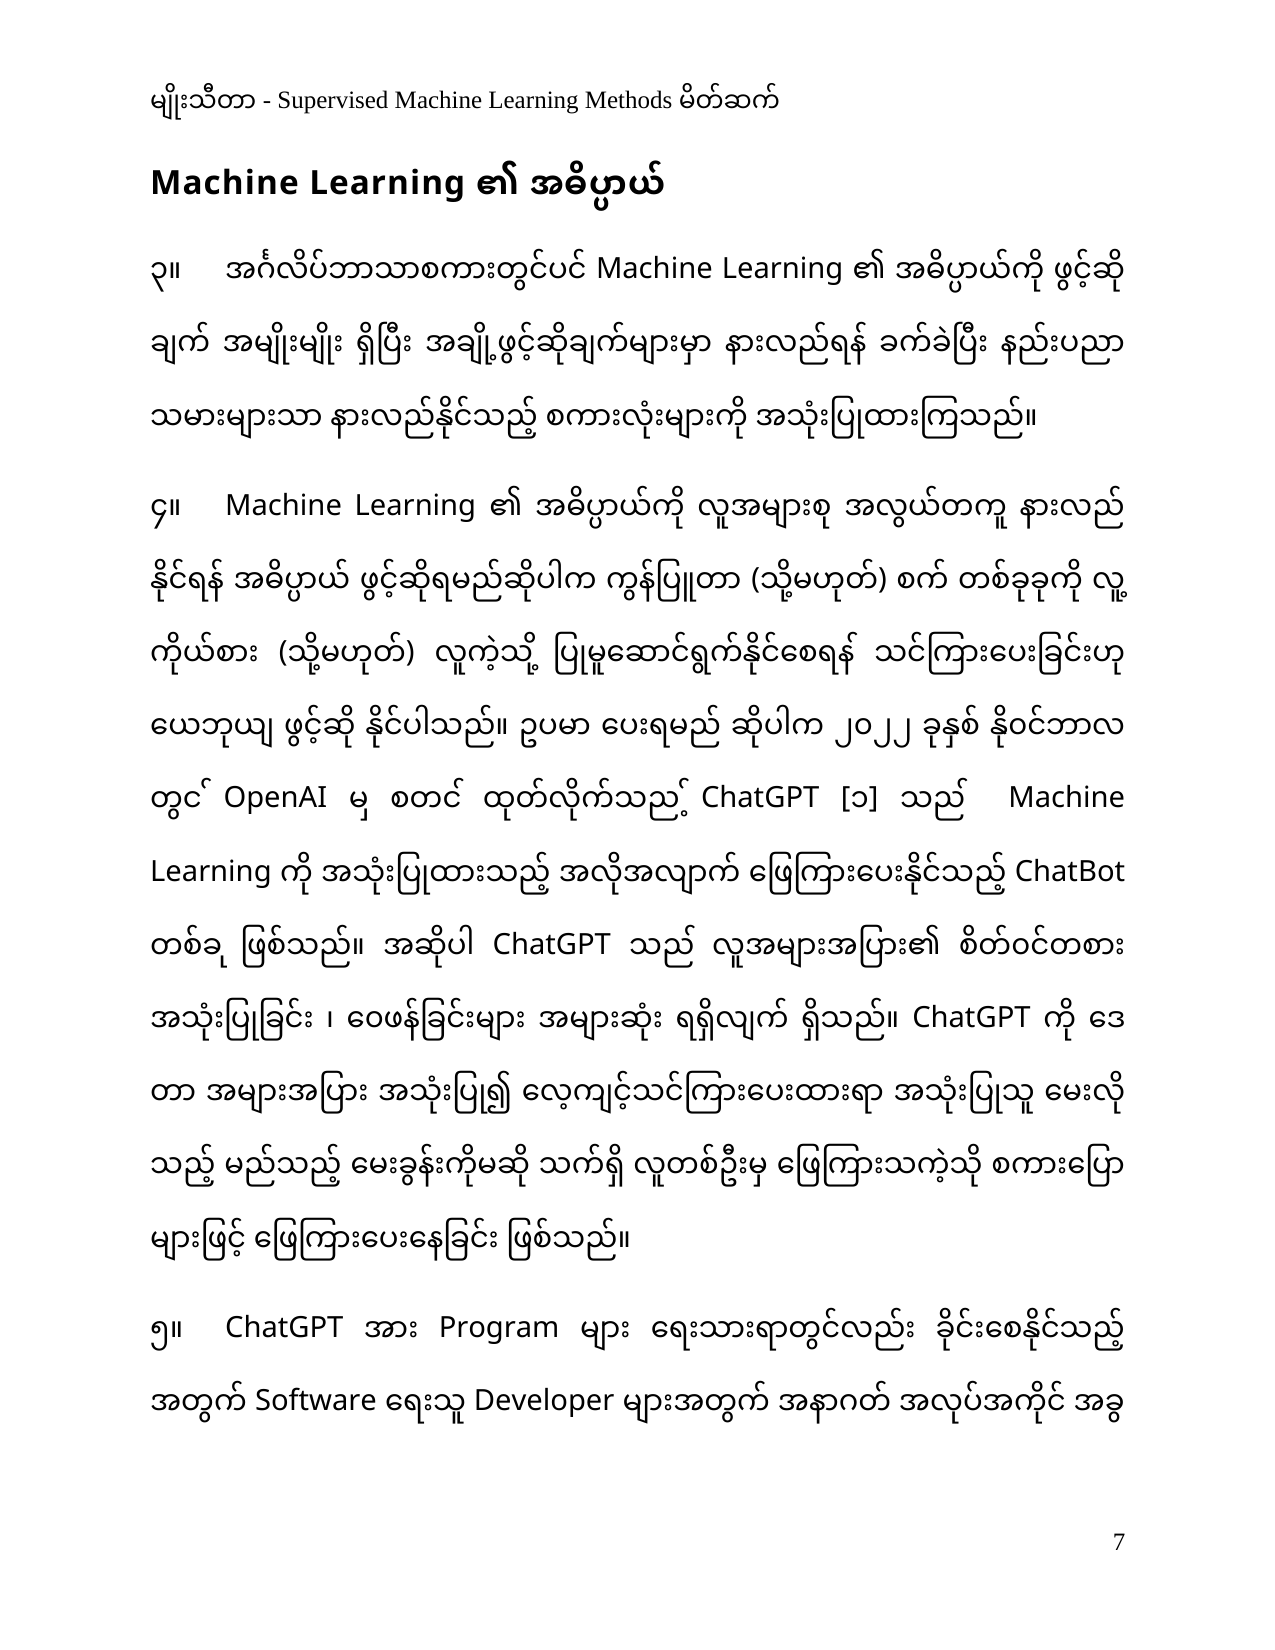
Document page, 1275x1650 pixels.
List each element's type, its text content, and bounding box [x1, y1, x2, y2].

subtitle Machine Learning ၏ အဓိပ္ပာယ် [150, 150, 1125, 223]
text ၄။ Machine Learning ၏ အဓိပ္ပာယ်ကို လူအများစု အလွယ်တကူ နားလည်နိုင်ရန် အဓိပ္ပာယ် ဖွင့်ဆိုရမည်ဆိုပါက ကွန်ပြူတာ (သို့မဟုတ်) စက် တစ်ခုခုကို လူ့ကိုယ်စား (သို့မဟုတ်) လူကဲ့သို့ ပြုမူဆောင်ရွက်နိုင်စေရန် သင်ကြားပေးခြင်းဟု ယေဘုယျ ဖွင့်ဆို နိုင်ပါသည်။ ဥပမာ ပေးရမည် ဆိုပါက ၂၀၂၂ ခုနှစ် နို၀င်ဘာလတွင် OpenAI မှ စတင် ထုတ်လိုက်သည့် ChatGPT [၁] သည် Machine Learning ကို အသုံးပြုထားသည့် အလိုအလျာက် ဖြေကြားပေးနိုင်သည့် ChatBot တစ်ခု ဖြစ်သည်။ အဆိုပါ ChatGPT သည် လူအများအပြား၏ စိတ်၀င်တစား အသုံးပြုခြင်း ၊ ၀ေဖန်ခြင်းများ အများဆုံး ရရှိလျက် ရှိသည်။ ChatGPT ကို ဒေတာ အများအပြား အသုံးပြု၍ လေ့ကျင့်သင်ကြားပေးထားရာ အသုံးပြုသူ မေးလိုသည့် မည်သည့် မေးခွန်းကိုမဆို သက်ရှိ လူတစ်ဦးမှ ဖြေကြားသကဲ့သို စကားပြောများဖြင့် ဖြေကြားပေးနေခြင်း ဖြစ်သည်။ [150, 476, 1125, 1272]
text ၃။ အင်္ဂလိပ်ဘာသာစကားတွင်ပင် Machine Learning ၏ အဓိပ္ပာယ်ကို ဖွင့်ဆိုချက် အမျိုးမျိုး ရှိပြီး အချို့ဖွင့်ဆိုချက်များမှာ နားလည်ရန် ခက်ခဲပြီး နည်းပညာသမားများသာ နားလည်နိုင်သည့် စကားလုံးများကို အသုံးပြုထားကြသည်။ [150, 240, 1125, 450]
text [150, 1298, 1125, 1435]
